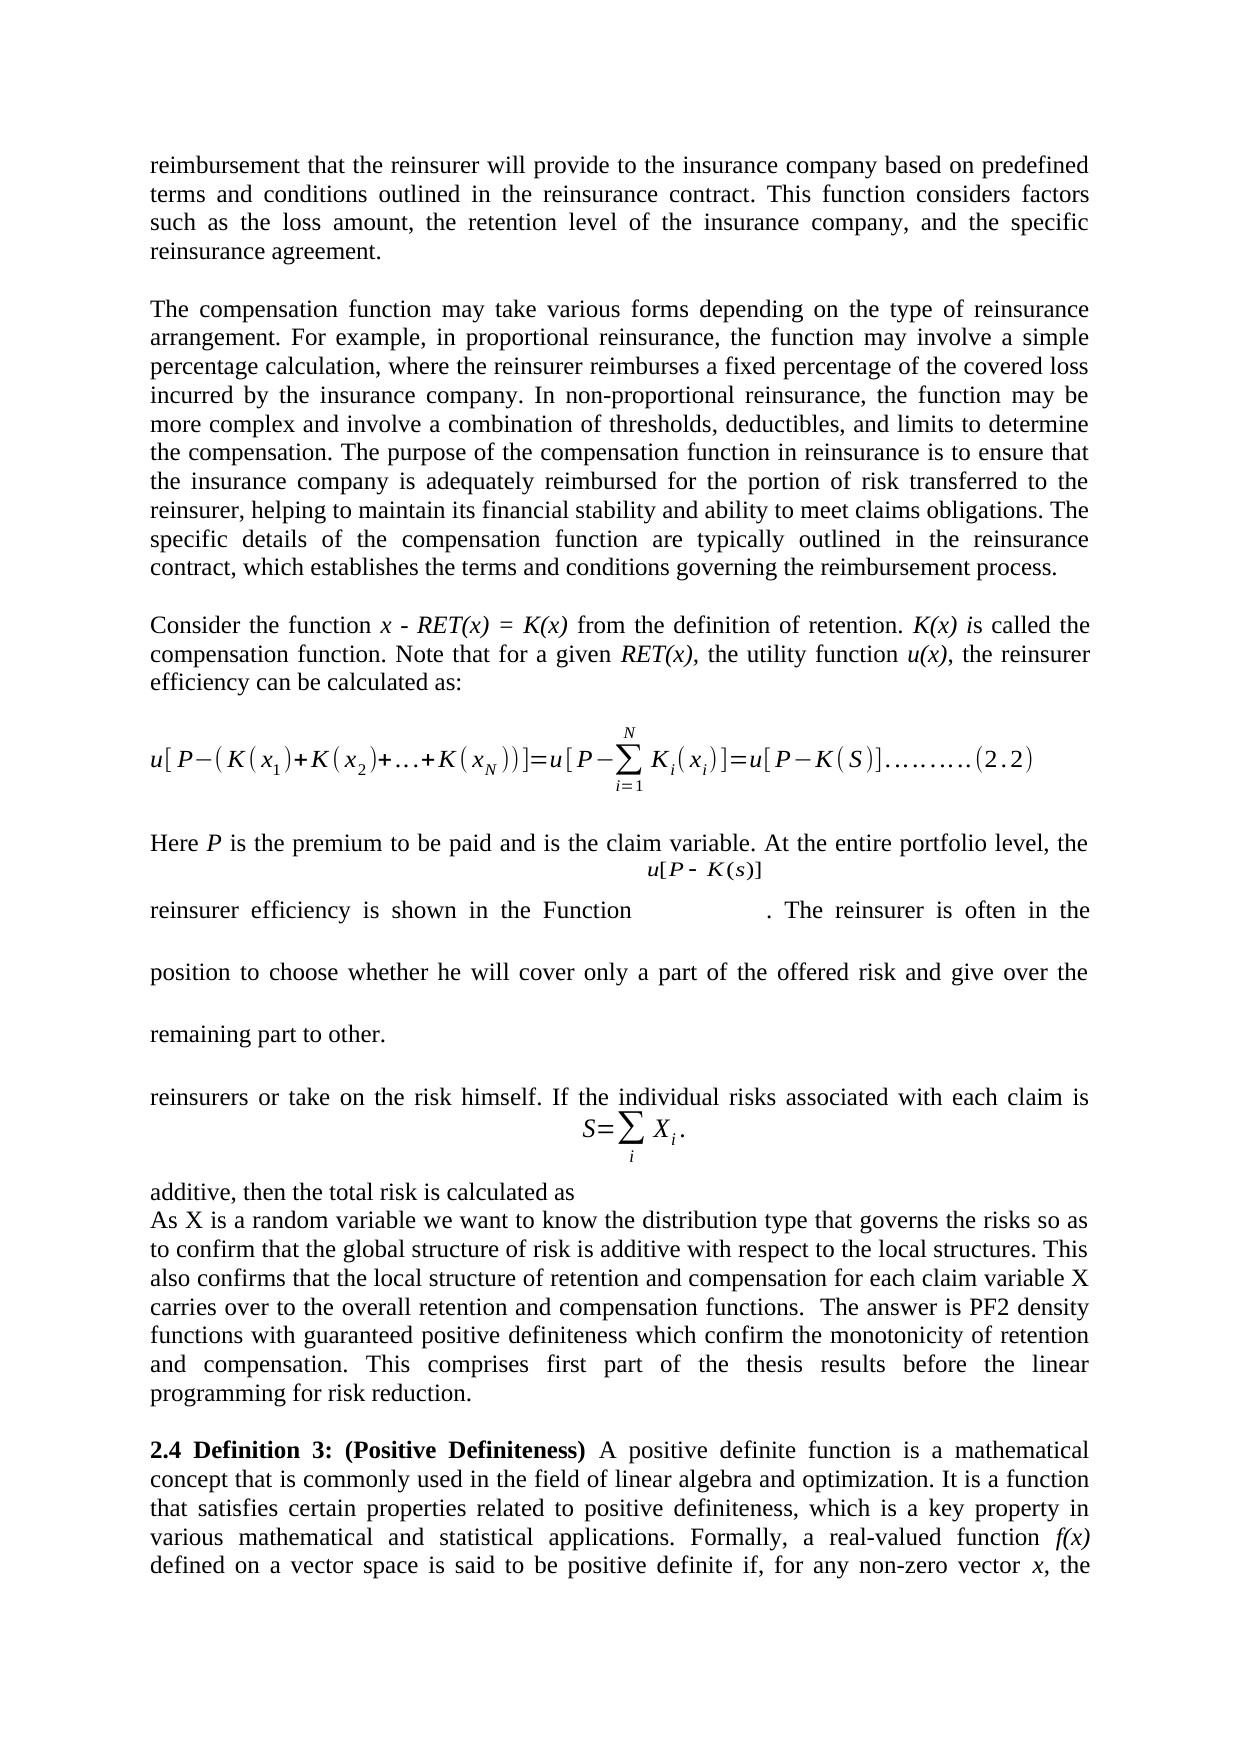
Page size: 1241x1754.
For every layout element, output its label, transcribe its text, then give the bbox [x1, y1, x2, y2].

text As X is a random variable we want to know the distribution type that governs the risks so as to confirm that the global structure of risk is additive with respect to the local structures. This also confirms that the local structure of retention and compensation for each claim variable X carries over to the overall retention and compensation functions. The answer is PF2 density functions with guaranteed positive definiteness which confirm the monotonicity of retention and compensation. This comprises first part of the thesis results before the linear programming for risk reduction. [150, 1206, 1090, 1407]
text Here P is the premium to be paid and is the claim variable. At the entire portfolio level, the reinsurer efficiency is shown in the Function . The reinsurer is often in the position to choose whether he will cover only a part of the offered risk and give over the remaining part to other. [150, 795, 1090, 1048]
text Consider the function x - RET(x) = K(x) from the definition of retention. K(x) is called the compensation function. Note that for a given RET(x), the utility function u(x), the reinsurer efficiency can be calculated as: [150, 610, 1090, 696]
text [150, 1436, 1090, 1579]
text The compensation function may take various forms depending on the type of reinsurance arrangement. For example, in proportional reinsurance, the function may involve a simple percentage calculation, where the reinsurer reimburses a fixed percentage of the covered loss incurred by the insurance company. In non-proportional reinsurance, the function may be more complex and involve a combination of thresholds, deductibles, and limits to determine the compensation. The purpose of the compensation function in reinsurance is to ensure that the insurance company is adequately reimbursed for the portion of risk transferred to the reinsurer, helping to maintain its financial stability and ability to meet claims obligations. The specific details of the compensation function are typically outlined in the reinsurance contract, which establishes the terms and conditions governing the reimbursement process. [150, 294, 1090, 581]
text reinsurers or take on the risk himself. If the individual risks associated with each claim is additive, then the total risk is calculated as [150, 1048, 1090, 1206]
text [150, 150, 1090, 265]
